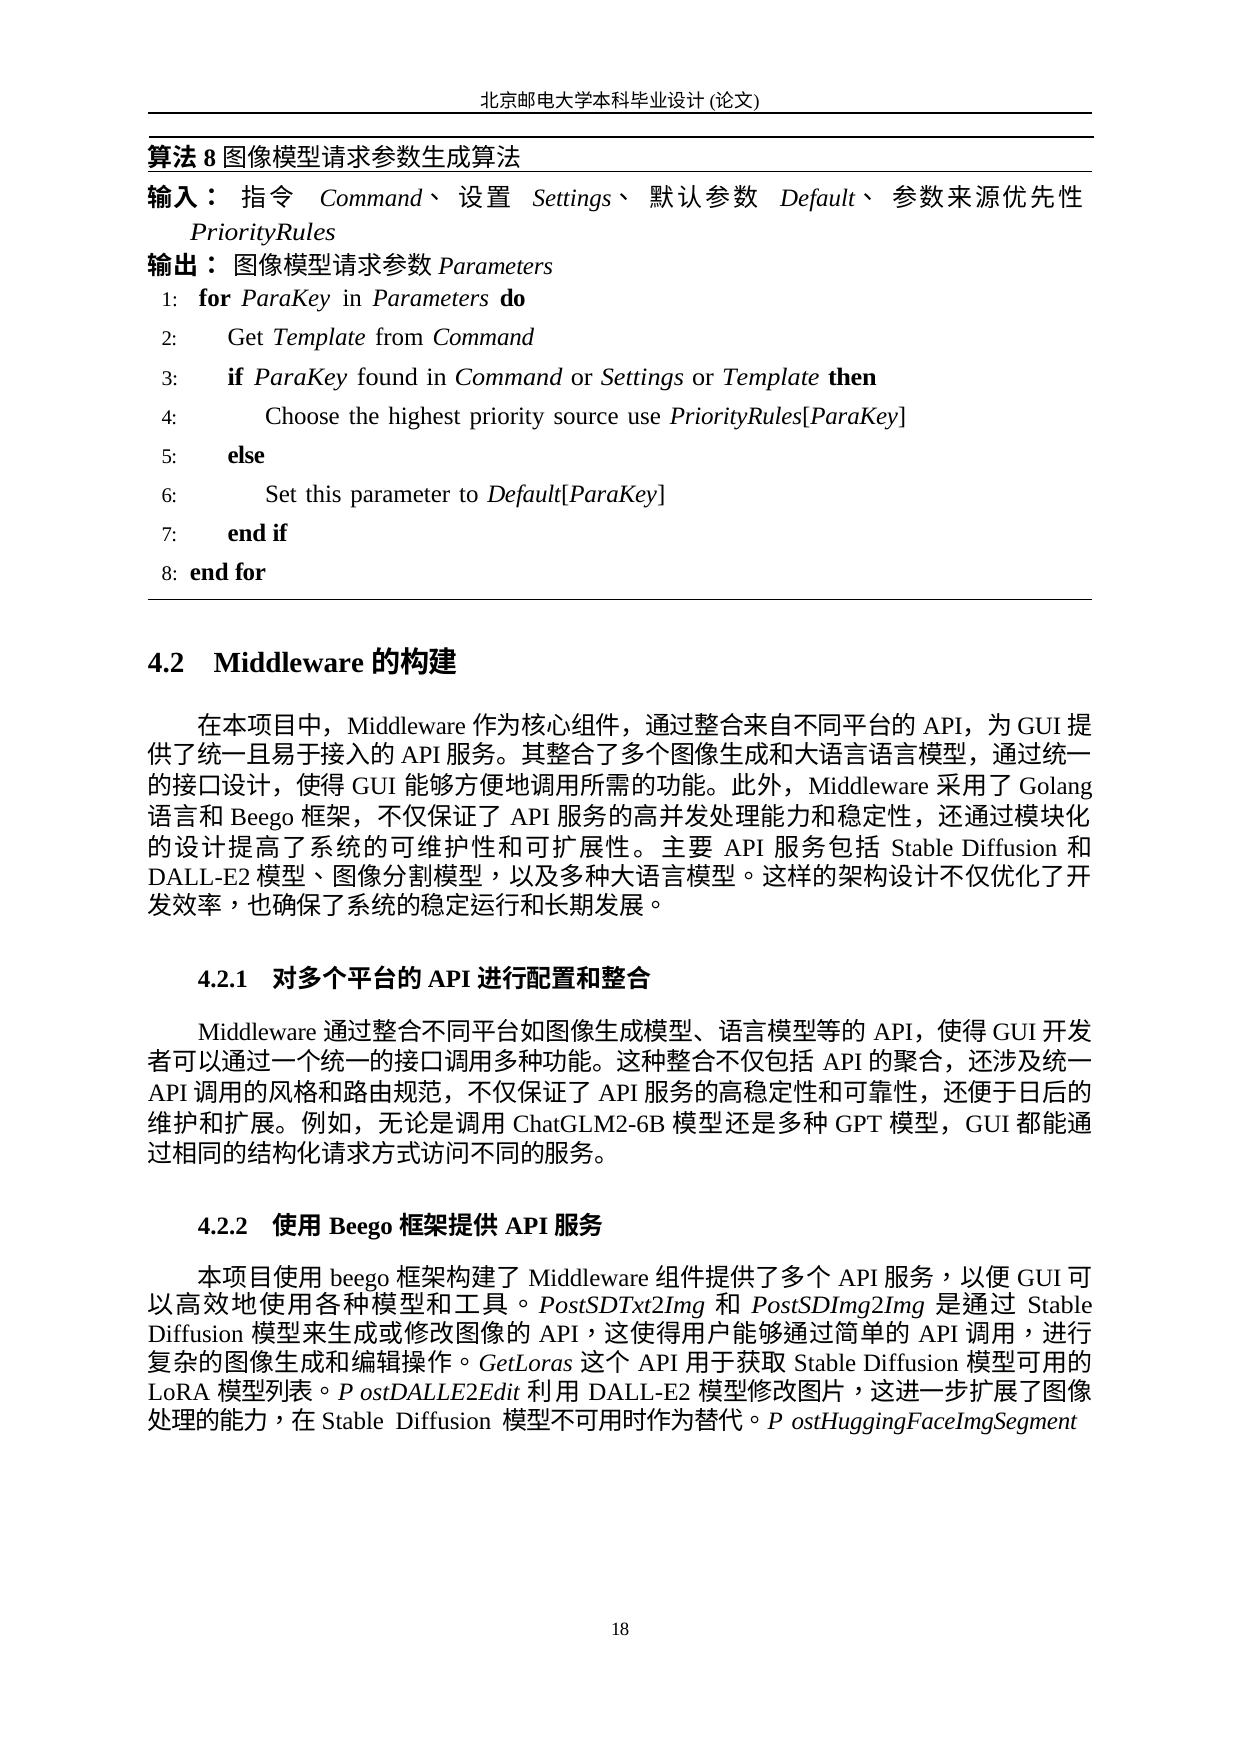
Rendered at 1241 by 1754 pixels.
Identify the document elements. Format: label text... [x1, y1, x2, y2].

text 输出： 图像模型请求参数 Parameters [148, 247, 1194, 281]
text 5: else [161, 440, 1194, 469]
subtitle 对多个平台的 API 进行配置和整合 [198, 959, 1194, 995]
text Middleware 通过整合不同平台如图像生成模型、语言模型等的 API，使得 GUI 开发者可以通过一个统一的接口调用多种功能。这种整合不仅包括 API 的聚合，还涉及统一 API 调用的风格和路由规范，不仅保证了 API 服务的高稳定性和可靠性，还便于日后的维护和扩展。例如，无论是调用ChatGLM2-6B 模型还是多种GPT 模型，GUI 都能通过相同的结构化请求方式访问不同的服务。 [148, 1016, 1093, 1170]
text 2: Get Template from Command [161, 322, 1194, 351]
text 6: Set this parameter to Default[ParaKey] [161, 479, 1194, 508]
text PriorityRules [190, 217, 1194, 245]
text 3: if ParaKey found in Command or Settings or Template then [161, 362, 1194, 390]
text 7: end if [161, 518, 1194, 547]
text 算法 8 图像模型请求参数生成算法 [148, 141, 1194, 173]
text 本项目使用 beego 框架构建了 Middleware 组件提供了多个 API 服务，以便 GUI 可以高效地使用各种模型和工具。PostSDTxt2Img 和 PostSDImg2Img 是通过 Stable Diffusion 模型来生成或修改图像的 API，这使得用户能够通过简单的 API 调用，进行复杂的图像生成和编辑操作。GetLoras 这个 API 用于获取 Stable Diffusion 模型可用的 LoRA 模型列表。P ostDALLE2Edit 利用DALL-E2 模型修改图片，这进一步扩展了图像处理的能力，在Stable Diffusion 模型不可用时作为替代。P ostHuggingFaceImgSegment [148, 1263, 1093, 1437]
subtitle 使用 Beego 框架提供 API 服务 [198, 1208, 1194, 1242]
text 在本项目中，Middleware 作为核心组件，通过整合来自不同平台的 API，为 GUI 提供了统一且易于接入的 API 服务。其整合了多个图像生成和大语言语言模型，通过统一的接口设计，使得 GUI 能够方便地调用所需的功能。此外，Middleware 采用了Golang 语言和Beego 框架，不仅保证了 API 服务的高并发处理能力和稳定性，还通过模块化的设计提高了系统的可维护性和可扩展性。主要 API 服务包括 Stable Diffusion 和 DALL-E2模型、图像分割模型，以及多种大语言模型。这样的架构设计不仅优化了开发效率，也确保了系统的稳定运行和长期发展。 [148, 709, 1093, 921]
text 输入： 指令 Command、 设置 Settings、 默认参数 Default、 参数来源优先性 [148, 173, 1194, 214]
subtitle Middleware 的构建 [148, 641, 1194, 681]
text 8: end for [161, 557, 1194, 586]
text 4: Choose the highest priority source use PriorityRules[ParaKey] [161, 401, 1194, 429]
text 1: for ParaKey in Parameters do [161, 283, 1194, 312]
